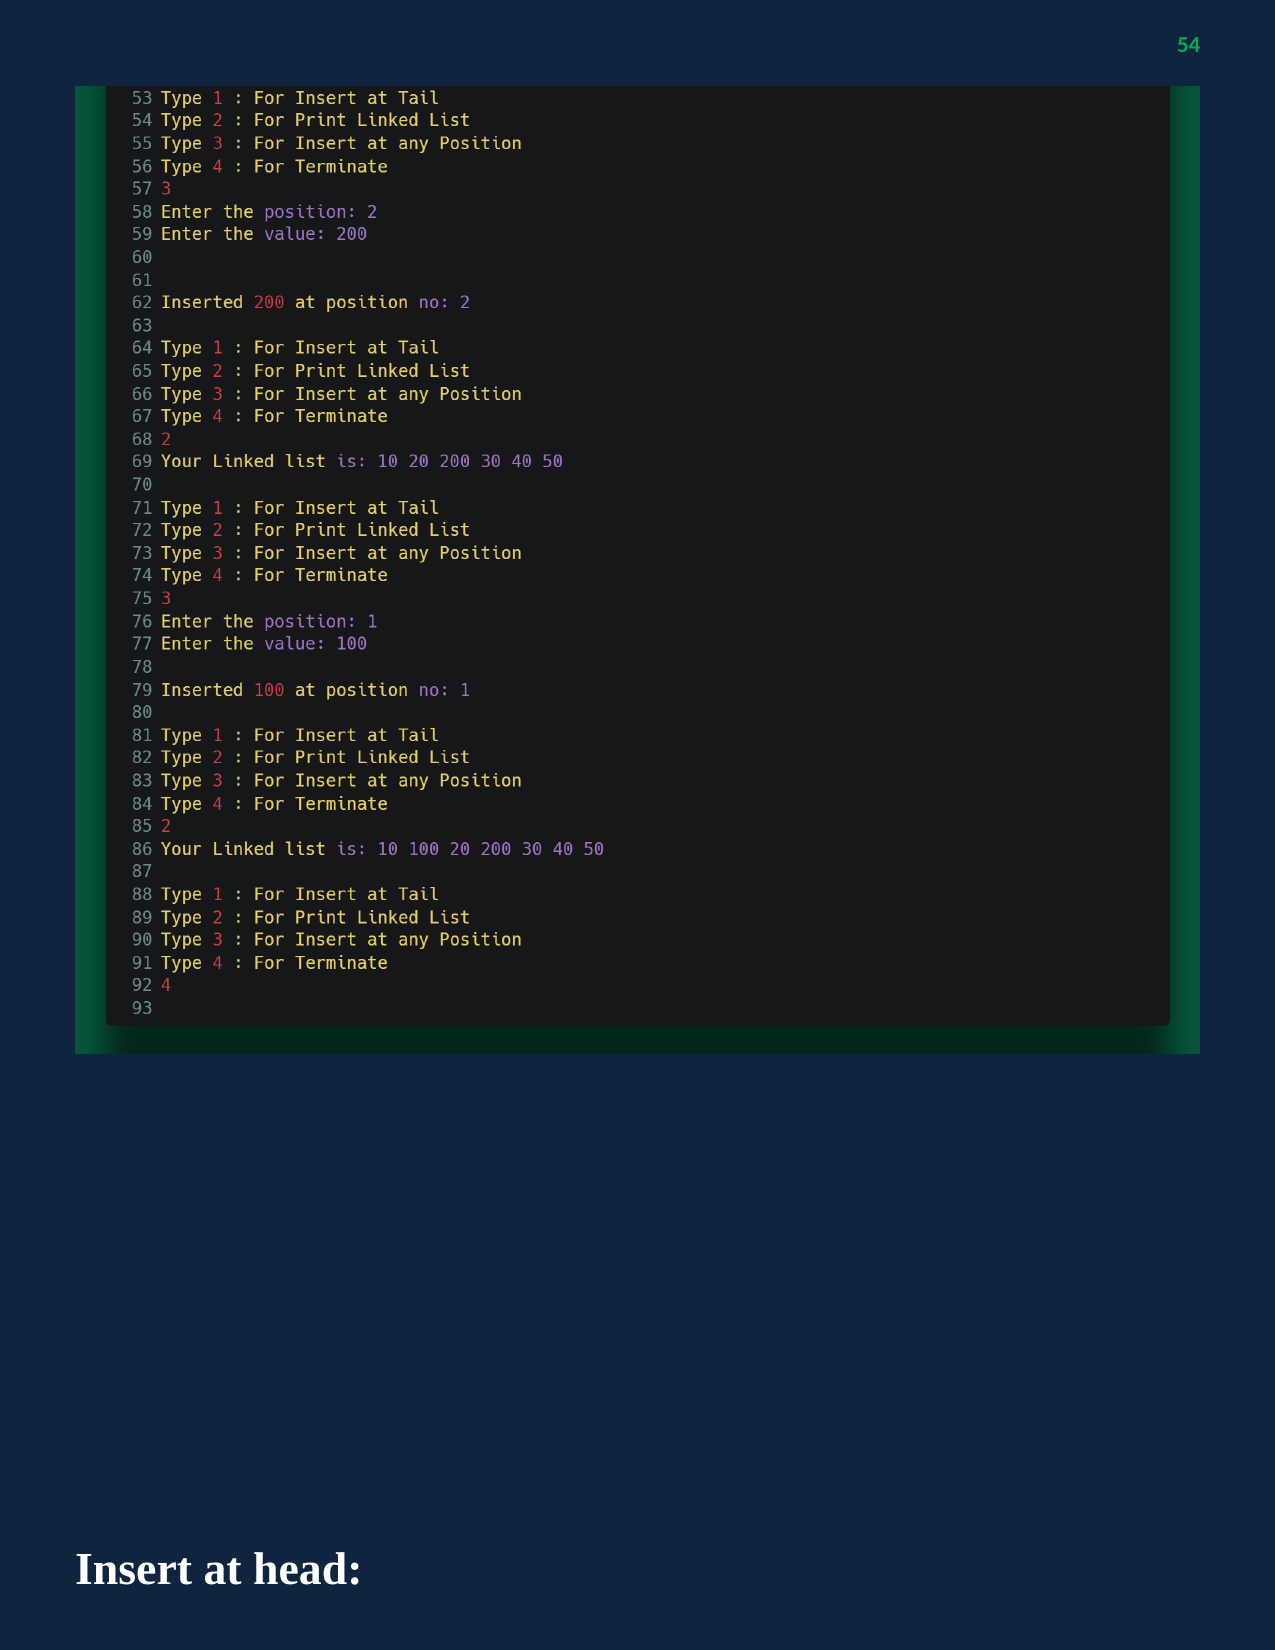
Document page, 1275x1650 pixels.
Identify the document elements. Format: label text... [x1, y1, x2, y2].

picture [75, 86, 1200, 1054]
text Insert at head: [75, 1542, 1200, 1594]
